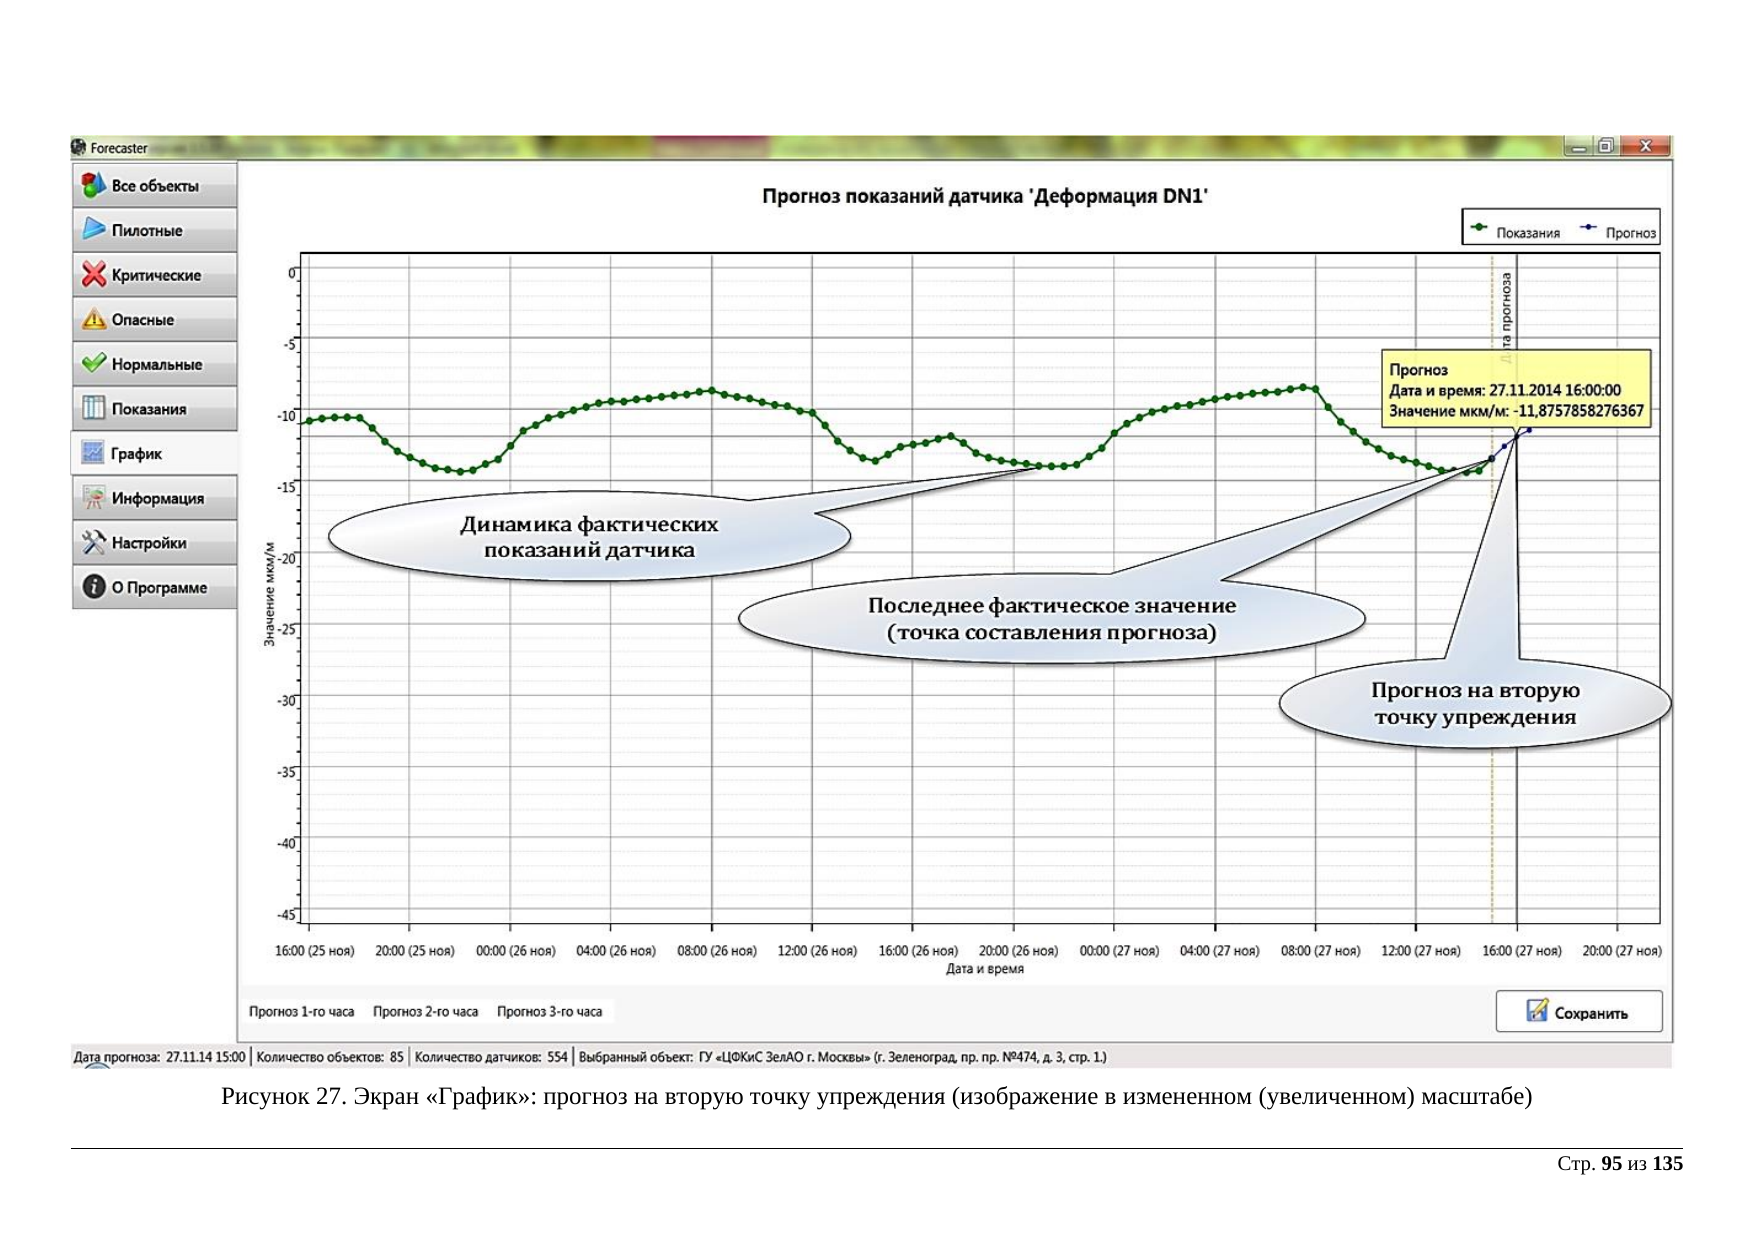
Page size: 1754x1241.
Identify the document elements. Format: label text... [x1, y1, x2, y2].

picture [70, 135, 1683, 1069]
text Рисунок 27. Экран «График»: прогноз на вторую точку упреждения (изображение в измененном (увеличенном) масштабе) [71, 1081, 1683, 1110]
